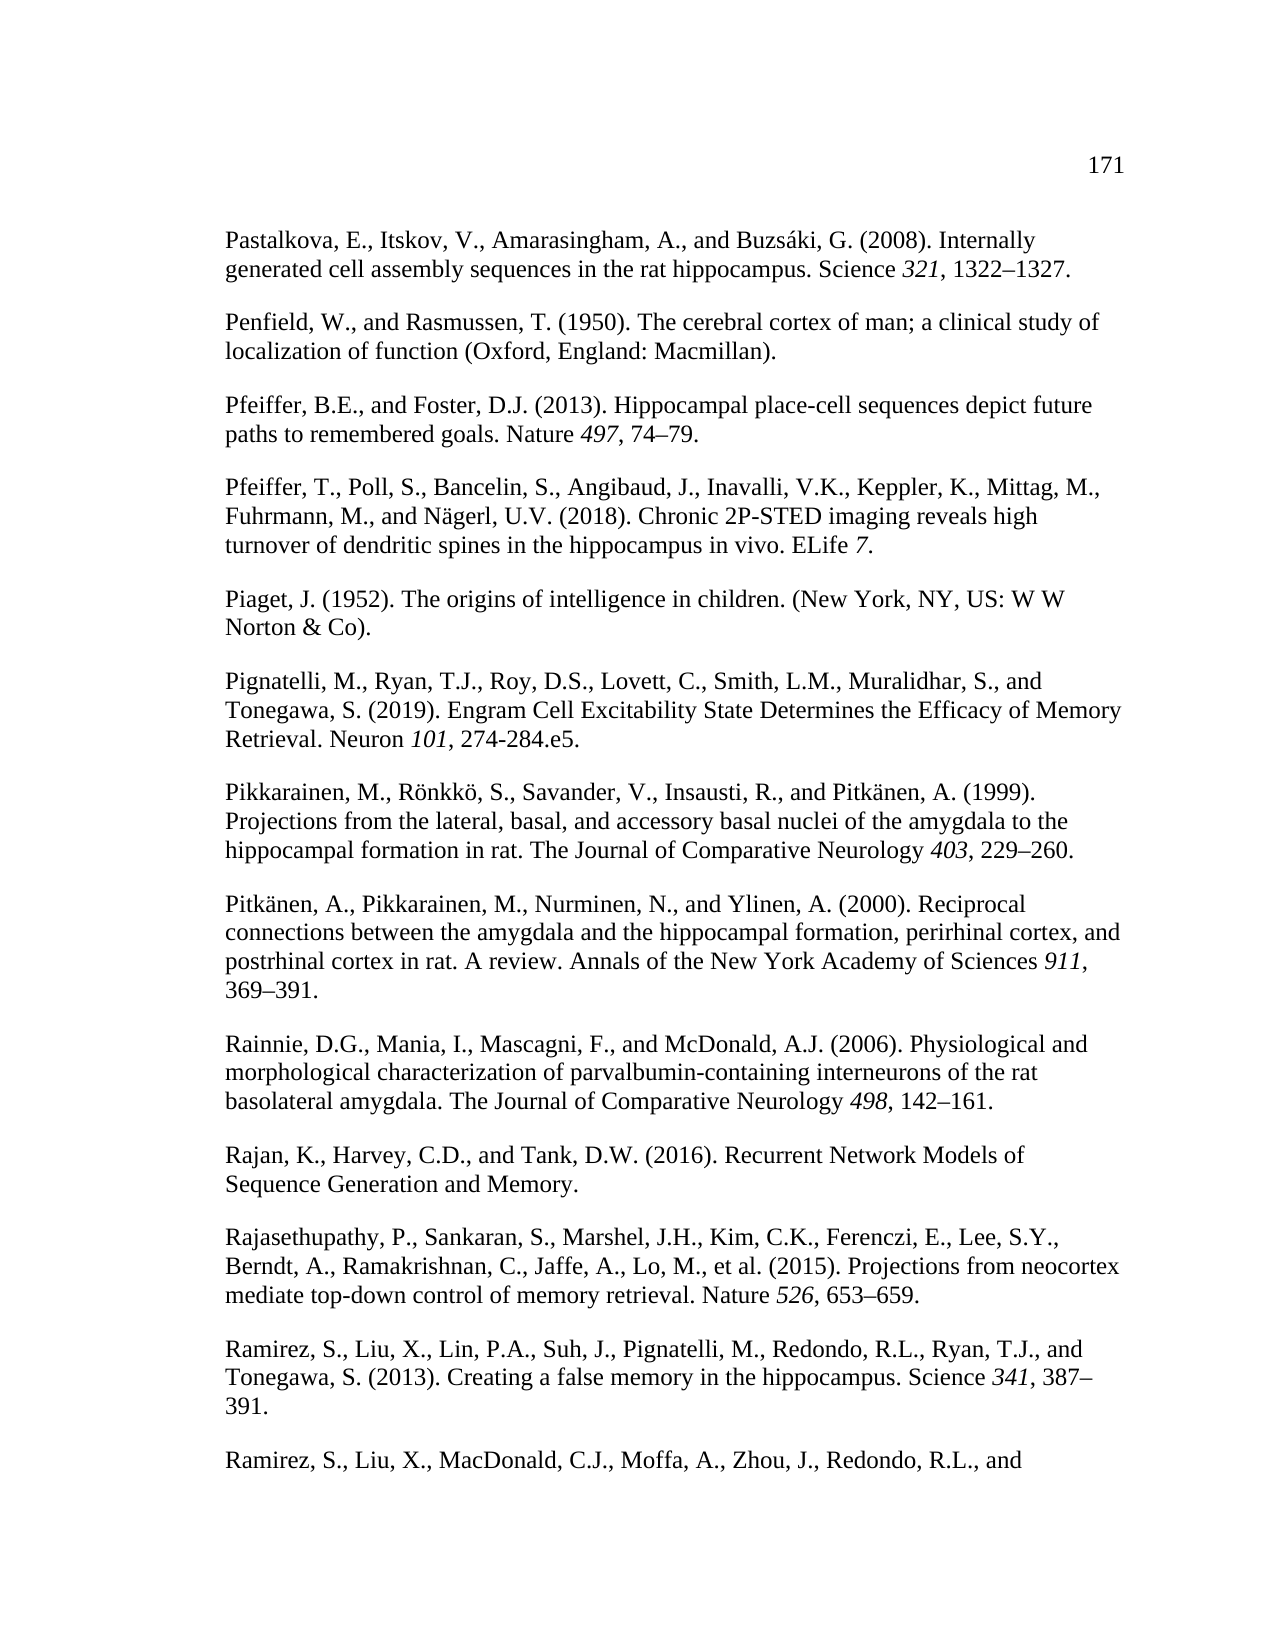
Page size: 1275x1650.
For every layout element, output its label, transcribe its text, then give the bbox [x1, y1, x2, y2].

text Pikkarainen, M., Rönkkö, S., Savander, V., Insausti, R., and Pitkänen, A. (1999). Projections from the lateral, basal, and accessory basal nuclei of the amygdala to the hippocampal formation in rat. The Journal of Comparative Neurology 403, 229–260. [225, 777, 1125, 864]
text Pitkänen, A., Pikkarainen, M., Nurminen, N., and Ylinen, A. (2000). Reciprocal connections between the amygdala and the hippocampal formation, perirhinal cortex, and postrhinal cortex in rat. A review. Annals of the New York Academy of Sciences 911, 369–391. [225, 889, 1125, 1004]
text Rainnie, D.G., Mania, I., Mascagni, F., and McDonald, A.J. (2006). Physiological and morphological characterization of parvalbumin-containing interneurons of the rat basolateral amygdala. The Journal of Comparative Neurology 498, 142–161. [225, 1029, 1125, 1115]
text Pfeiffer, T., Poll, S., Bancelin, S., Angibaud, J., Inavalli, V.K., Keppler, K., Mittag, M., Fuhrmann, M., and Nägerl, U.V. (2018). Chronic 2P-STED imaging reveals high turnover of dendritic spines in the hippocampus in vivo. ELife 7. [225, 472, 1125, 559]
text Rajasethupathy, P., Sankaran, S., Marshel, J.H., Kim, C.K., Ferenczi, E., Lee, S.Y., Berndt, A., Ramakrishnan, C., Jaffe, A., Lo, M., et al. (2015). Projections from neocortex mediate top-down control of memory retrieval. Nature 526, 653–659. [225, 1222, 1125, 1309]
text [225, 1445, 1125, 1474]
text Pfeiffer, B.E., and Foster, D.J. (2013). Hippocampal place-cell sequences depict future paths to remembered goals. Nature 497, 74–79. [225, 390, 1125, 447]
text Ramirez, S., Liu, X., Lin, P.A., Suh, J., Pignatelli, M., Redondo, R.L., Ryan, T.J., and Tonegawa, S. (2013). Creating a false memory in the hippocampus. Science 341, 387–391. [225, 1334, 1125, 1420]
text Penfield, W., and Rasmussen, T. (1950). The cerebral cortex of man; a clinical study of localization of function (Oxford, England: Macmillan). [225, 307, 1125, 365]
text Piaget, J. (1952). The origins of intelligence in children. (New York, NY, US: W W Norton & Co). [225, 584, 1125, 641]
text Pastalkova, E., Itskov, V., Amarasingham, A., and Buzsáki, G. (2008). Internally generated cell assembly sequences in the rat hippocampus. Science 321, 1322–1327. [225, 225, 1125, 282]
text Pignatelli, M., Ryan, T.J., Roy, D.S., Lovett, C., Smith, L.M., Muralidhar, S., and Tonegawa, S. (2019). Engram Cell Excitability State Determines the Efficacy of Memory Retrieval. Neuron 101, 274-284.e5. [225, 666, 1125, 752]
text Rajan, K., Harvey, C.D., and Tank, D.W. (2016). Recurrent Network Models of Sequence Generation and Memory. [225, 1140, 1125, 1197]
